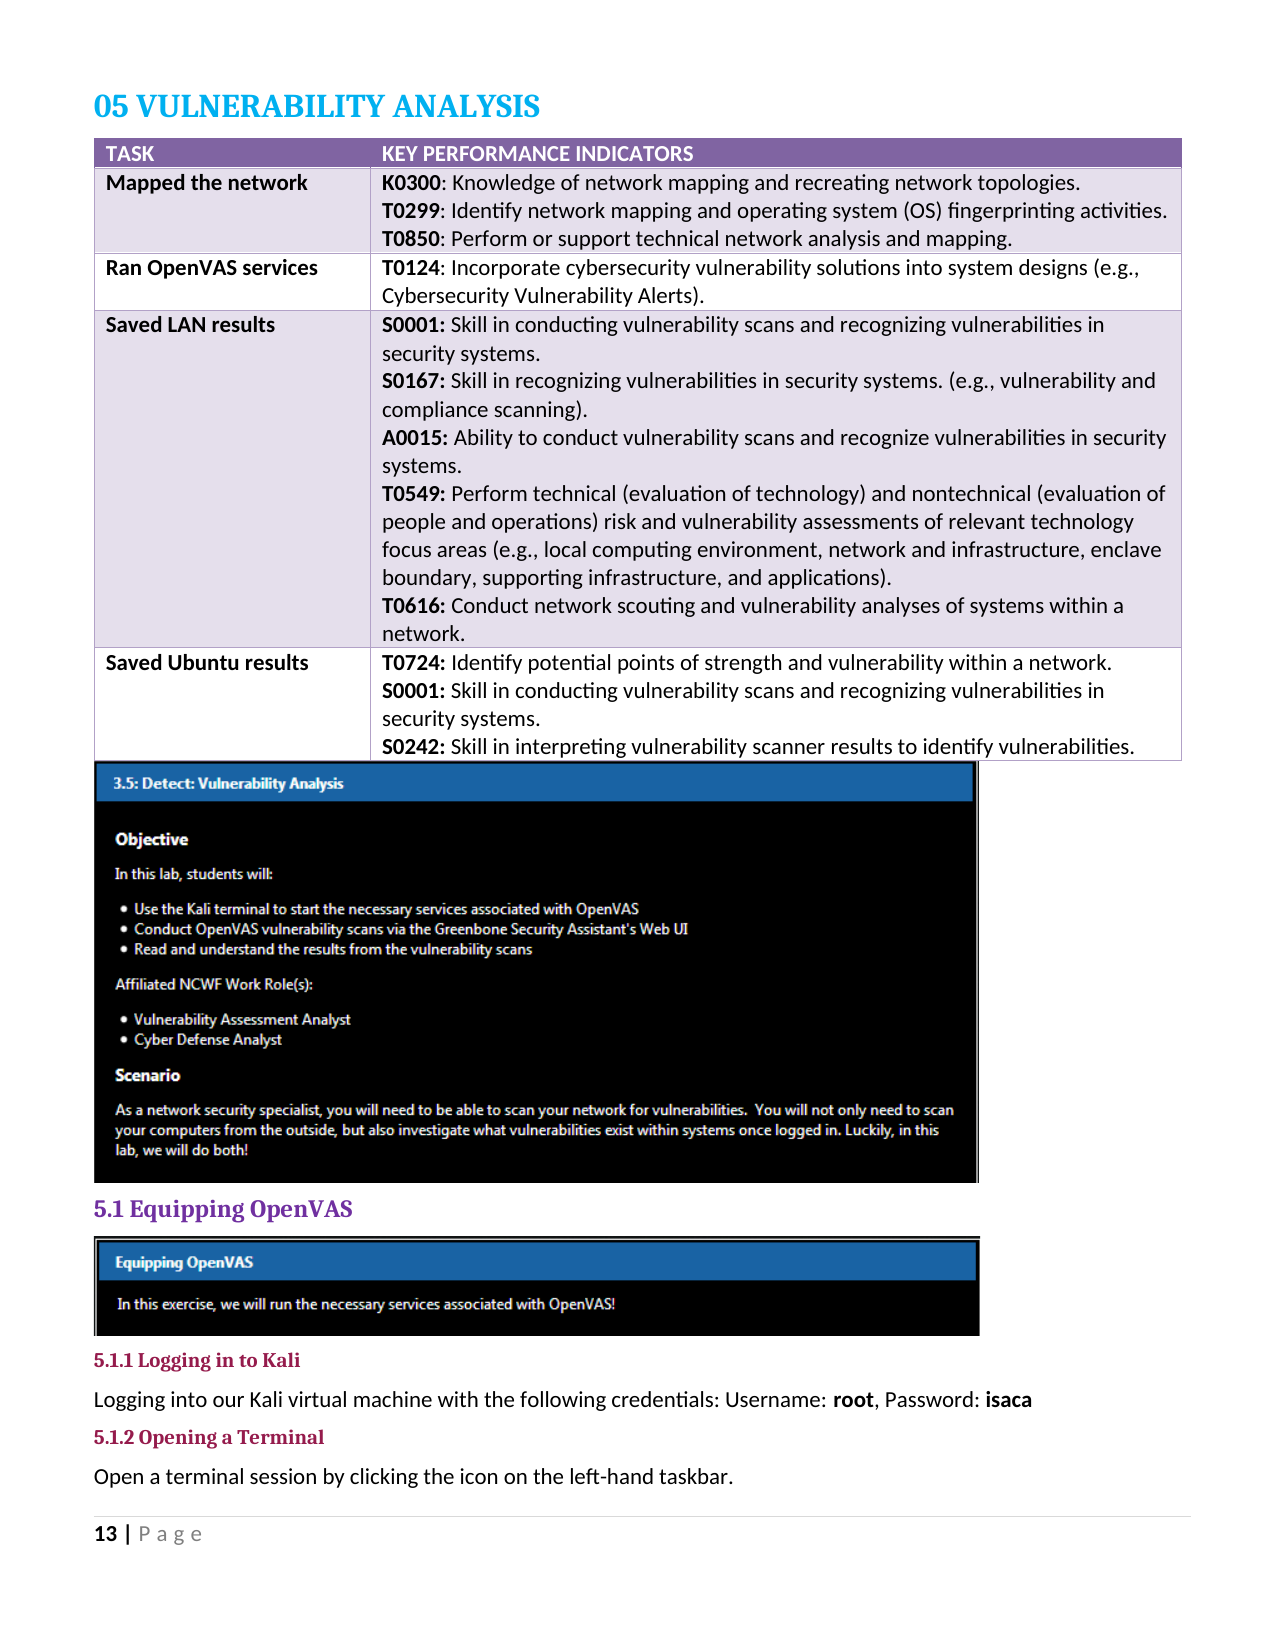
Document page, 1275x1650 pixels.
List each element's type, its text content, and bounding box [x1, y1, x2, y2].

text Open a terminal session by clicking the icon on the left-hand taskbar. [94, 1462, 1191, 1490]
table_cell K0300: Knowledge of network mapping and recreating network topologies. T0299: Identify network mapping and operating system (OS) fingerprinting activities. T0850: Perform or support technical network analysis and mapping. [371, 169, 1181, 252]
subtitle 5.1.2 Opening a Terminal [94, 1426, 1191, 1449]
table_header KEY PERFORMANCE INDICATORS [371, 139, 1181, 167]
table_cell Mapped the network [95, 169, 370, 252]
subtitle 5.1.1 Logging in to Kali [94, 1348, 1191, 1372]
table_cell Ran OpenVAS services [95, 254, 370, 309]
table_cell S0001: Skill in conducting vulnerability scans and recognizing vulnerabilities in security systems. S0167: Skill in recognizing vulnerabilities in security systems. (e.g., vulnerability and compliance scanning). A0015: Ability to conduct vulnerability scans and recognize vulnerabilities in security systems. T0549: Perform technical (evaluation of technology) and nontechnical (evaluation of people and operations) risk and vulnerability assessments of relevant technology focus areas (e.g., local computing environment, network and infrastructure, enclave boundary, supporting infrastructure, and applications). T0616: Conduct network scouting and vulnerability analyses of systems within a network. [371, 311, 1181, 647]
subtitle 5.1 Equipping OpenVAS [94, 1195, 1191, 1223]
table_cell Saved Ubuntu results [95, 648, 370, 760]
text Logging into our Kali virtual machine with the following credentials: Username: root, Password: isaca [94, 1385, 1191, 1413]
table_cell T0724: Identify potential points of strength and vulnerability within a network. S0001: Skill in conducting vulnerability scans and recognizing vulnerabilities in security systems. S0242: Skill in interpreting vulnerability scanner results to identify vulnerabilities. [371, 648, 1181, 760]
table_header TASK [95, 139, 370, 167]
table_cell Saved LAN results [95, 311, 370, 647]
table_cell T0124: Incorporate cybersecurity vulnerability solutions into system designs (e.g., Cybersecurity Vulnerability Alerts). [371, 254, 1181, 309]
subtitle 05 VULNERABILITY ANALYSIS [94, 87, 1191, 126]
